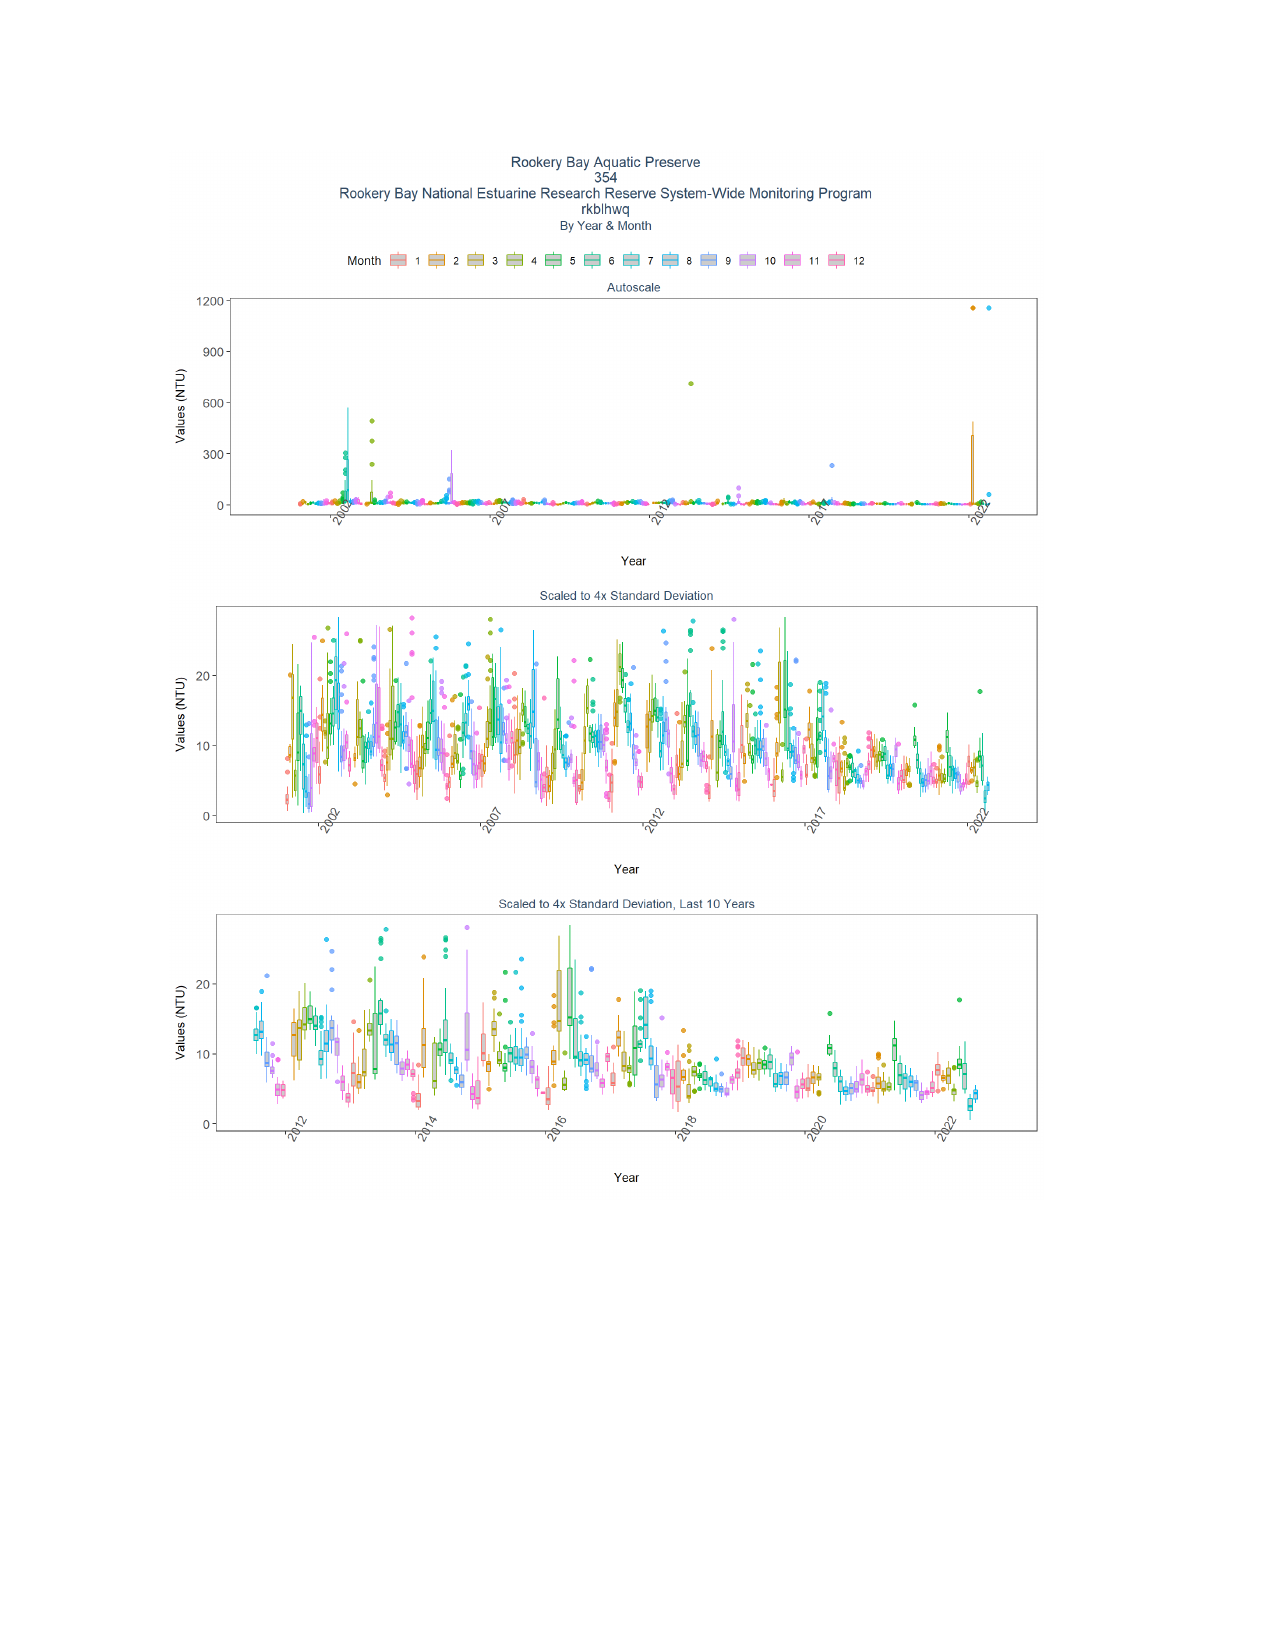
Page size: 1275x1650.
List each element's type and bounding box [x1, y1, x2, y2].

picture [168, 150, 1044, 1200]
